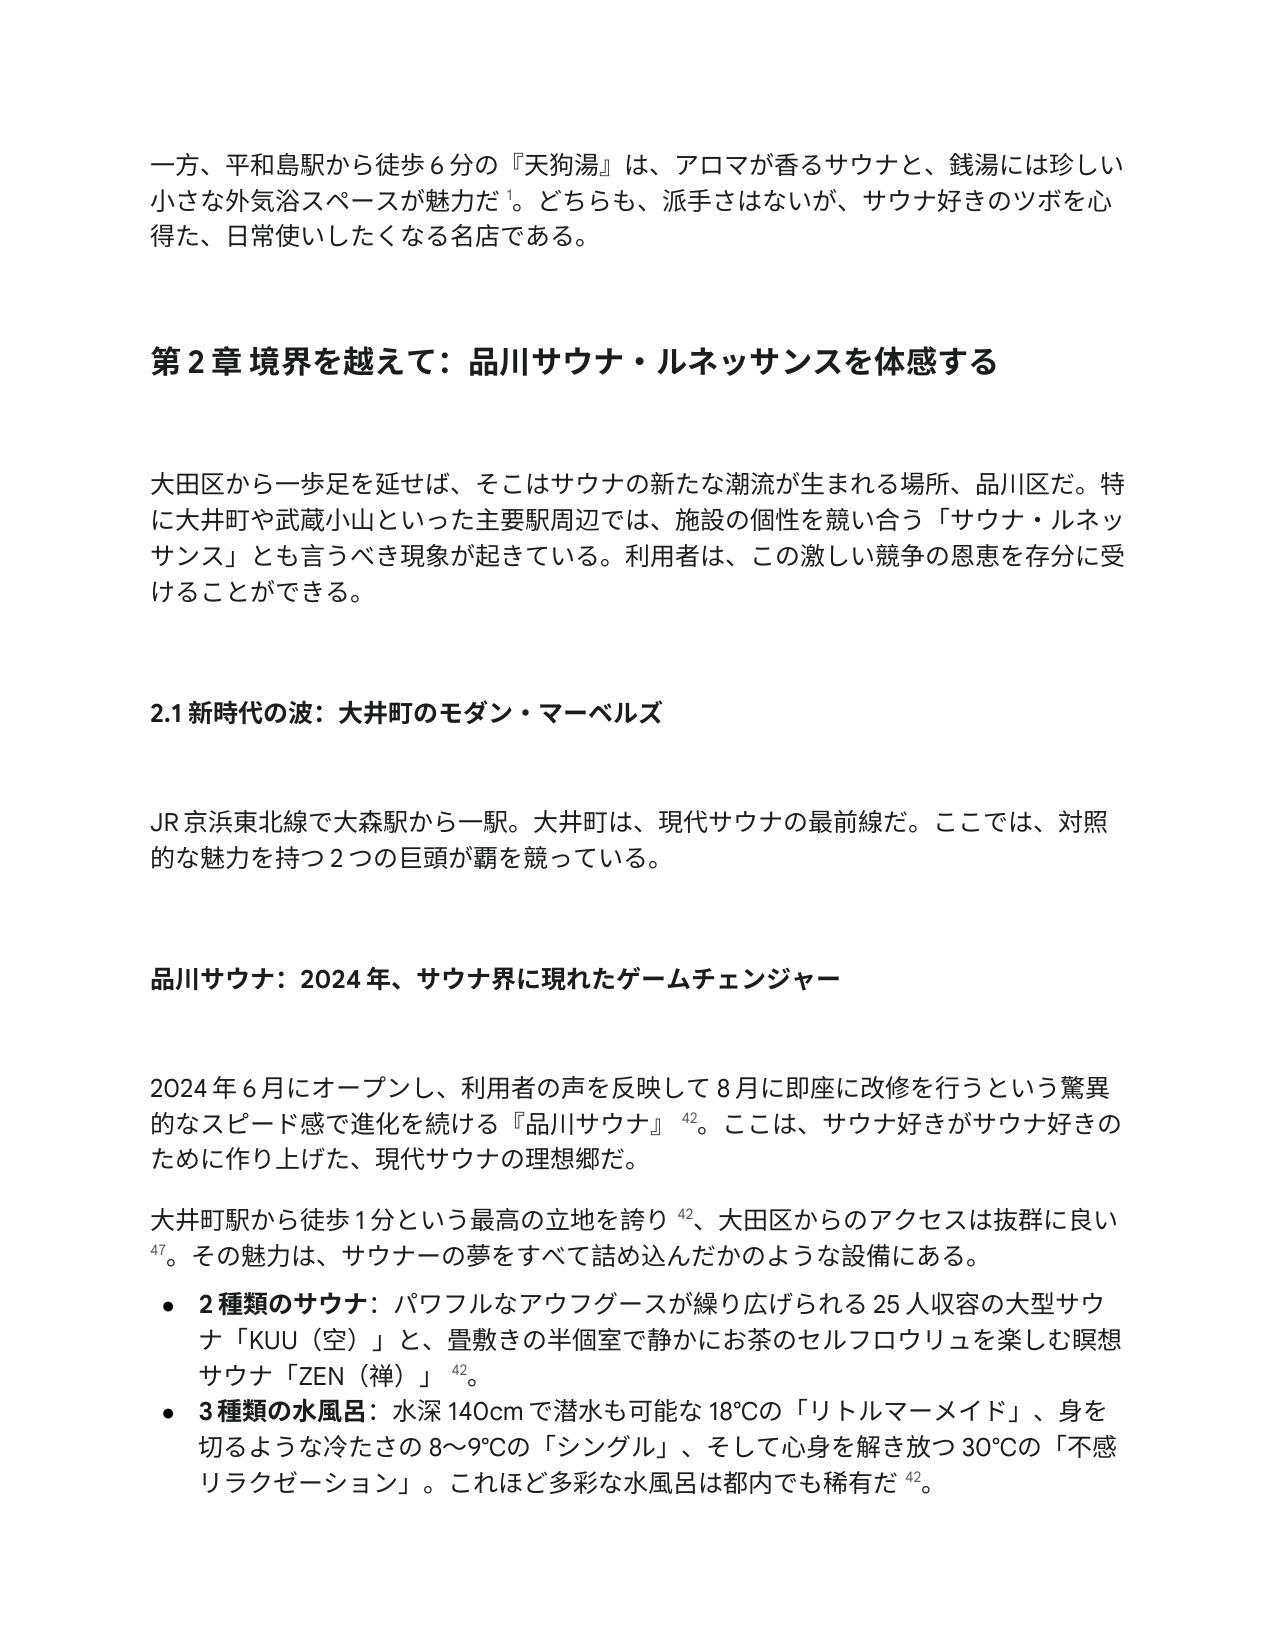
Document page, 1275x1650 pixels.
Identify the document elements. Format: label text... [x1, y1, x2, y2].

text 大井町駅から徒歩1分という最高の立地を誇り 42、大田区からのアクセスは抜群に良い 47。その魅力は、サウナーの夢をすべて詰め込んだかのような設備にある。 [150, 1206, 1125, 1273]
text 大田区から一歩足を延せば、そこはサウナの新たな潮流が生まれる場所、品川区だ。特に大井町や武蔵小山といった主要駅周辺では、施設の個性を競い合う「サウナ・ルネッサンス」とも言うべき現象が起きている。利用者は、この激しい競争の恩恵を存分に受けることができる。 [150, 469, 1125, 608]
list 2種類のサウナ：パワフルなアウフグースが繰り広げられる25人収容の大型サウナ「KUU（空）」と、畳敷きの半個室で静かにお茶のセルフロウリュを楽しむ瞑想サウナ「ZEN（禅）」 42。 [161, 1289, 1125, 1392]
text 一方、平和島駅から徒歩6分の『天狗湯』は、アロマが香るサウナと、銭湯には珍しい小さな外気浴スペースが魅力だ 1。どちらも、派手さはないが、サウナ好きのツボを心得た、日常使いしたくなる名店である。 [150, 150, 1125, 253]
subtitle 品川サウナ：2024年、サウナ界に現れたゲームチェンジャー [150, 964, 1125, 996]
list 3種類の水風呂：水深140cmで潜水も可能な18℃の「リトルマーメイド」、身を切るような冷たさの8～9℃の「シングル」、そして心身を解き放つ30℃の「不感リラクゼーション」。これほど多彩な水風呂は都内でも稀有だ 42。 [161, 1397, 1125, 1499]
text JR京浜東北線で大森駅から一駅。大井町は、現代サウナの最前線だ。ここでは、対照的な魅力を持つ2つの巨頭が覇を競っている。 [150, 807, 1125, 874]
text 2024年6月にオープンし、利用者の声を反映して8月に即座に改修を行うという驚異的なスピード感で進化を続ける『品川サウナ』 42。ここは、サウナ好きがサウナ好きのために作り上げた、現代サウナの理想郷だ。 [150, 1073, 1125, 1176]
subtitle 2.1 新時代の波：大井町のモダン・マーベルズ [150, 698, 1125, 729]
subtitle 第2章 境界を越えて：品川サウナ・ルネッサンスを体感する [150, 343, 1125, 382]
